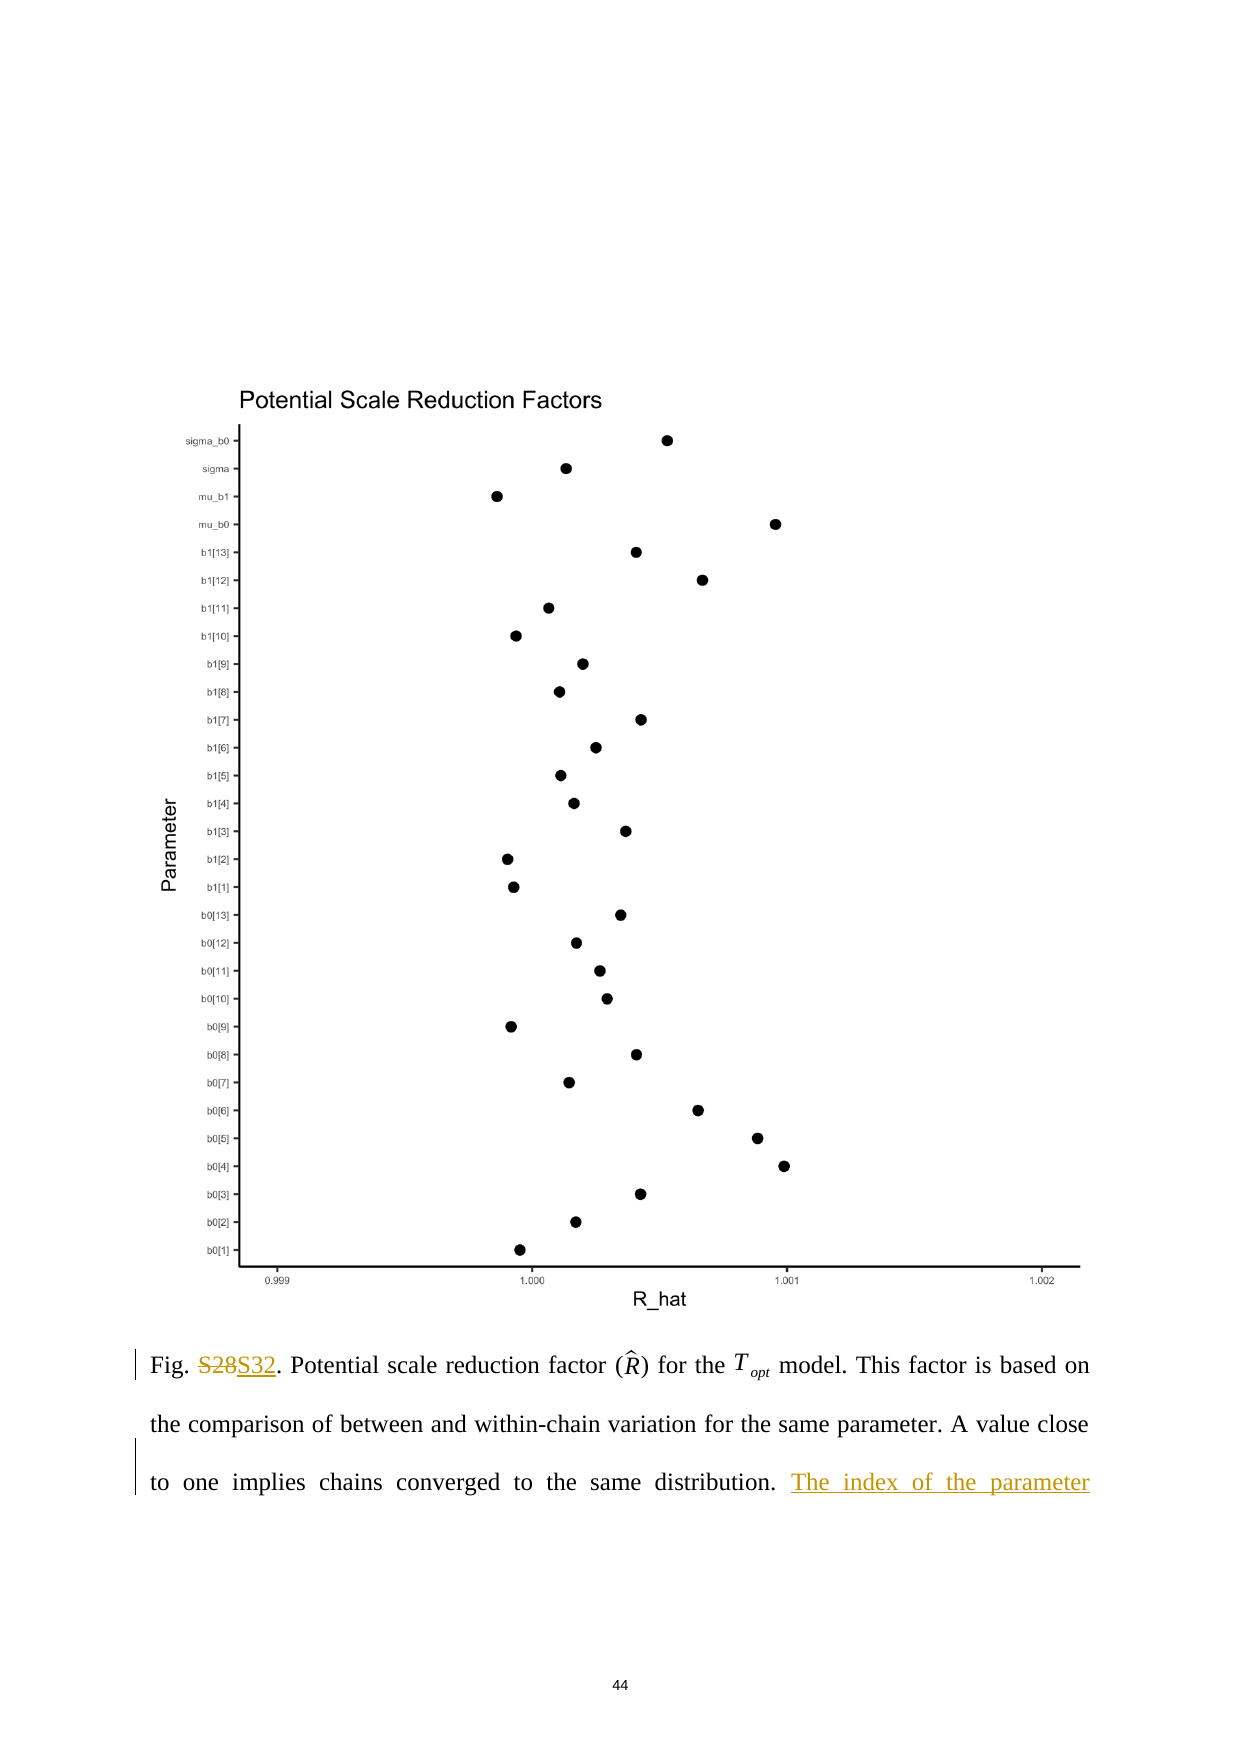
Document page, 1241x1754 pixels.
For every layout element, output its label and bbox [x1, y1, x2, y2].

text [150, 1349, 1090, 1495]
picture [150, 380, 1091, 1321]
